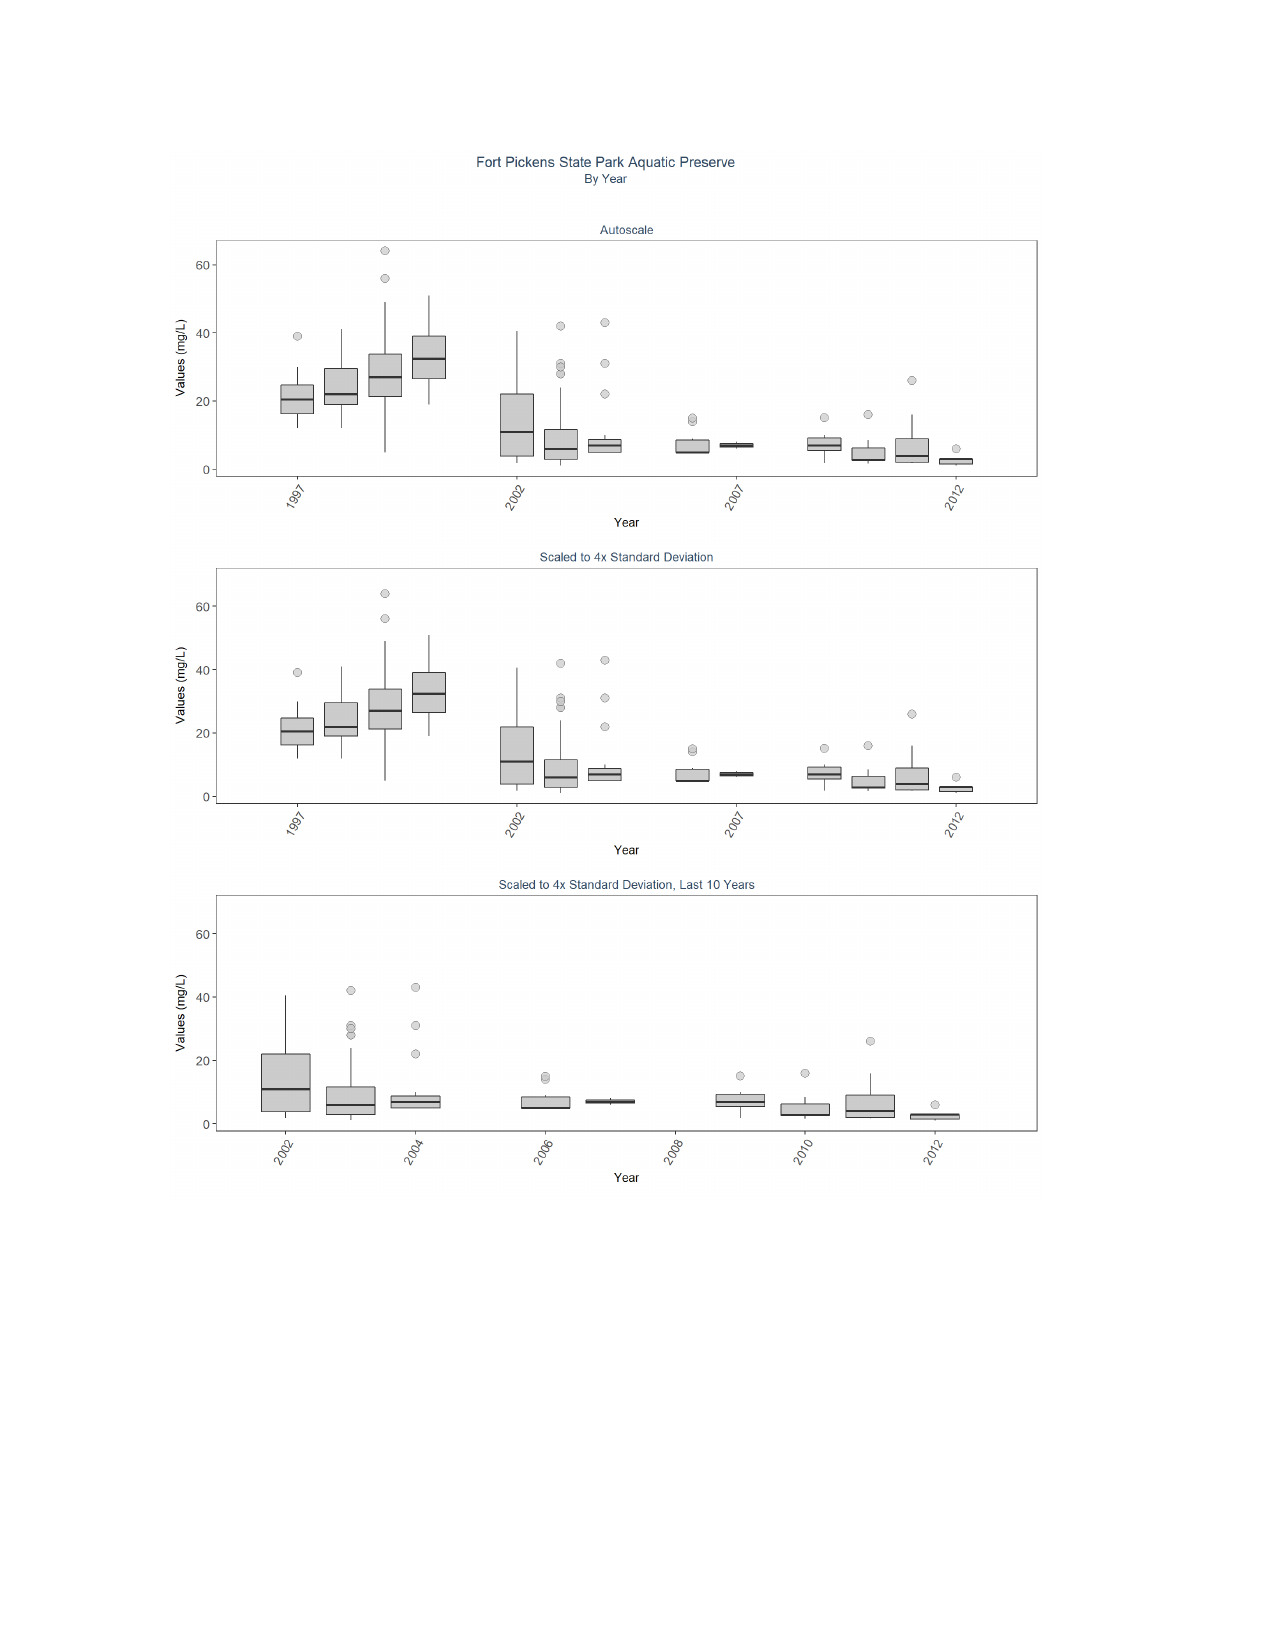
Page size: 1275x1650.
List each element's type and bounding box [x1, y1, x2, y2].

picture [168, 150, 1044, 1200]
